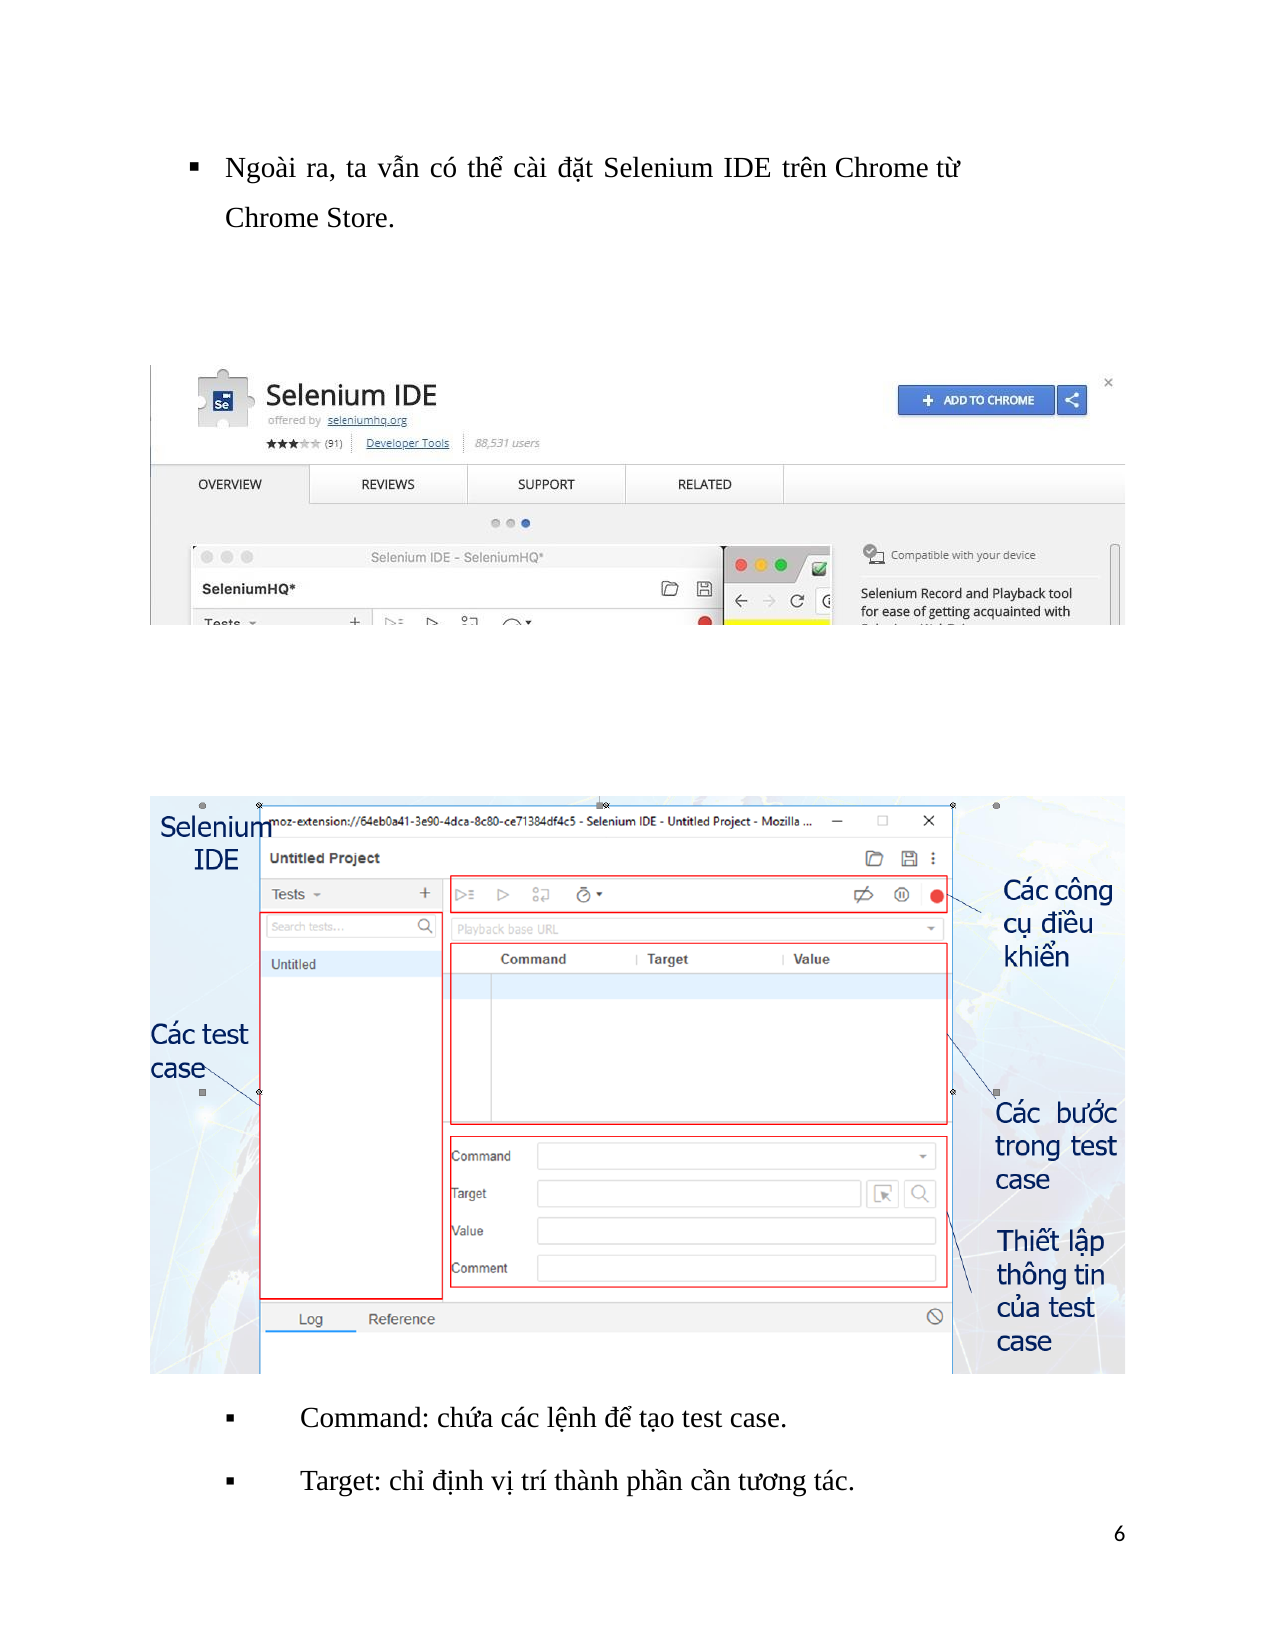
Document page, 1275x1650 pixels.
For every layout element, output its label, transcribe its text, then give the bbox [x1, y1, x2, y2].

picture [150, 796, 1125, 1374]
list Ngoài ra, ta vẫn có thể cài đặt Selenium IDE trên Chrome từ Chrome Store. [187, 150, 1013, 234]
picture [150, 365, 1125, 625]
text ▪ Command: chứa các lệnh để tạo test case. [150, 1400, 1125, 1434]
text ▪ Target: chỉ định vị trí thành phần cần tương tác. [150, 1463, 1125, 1497]
